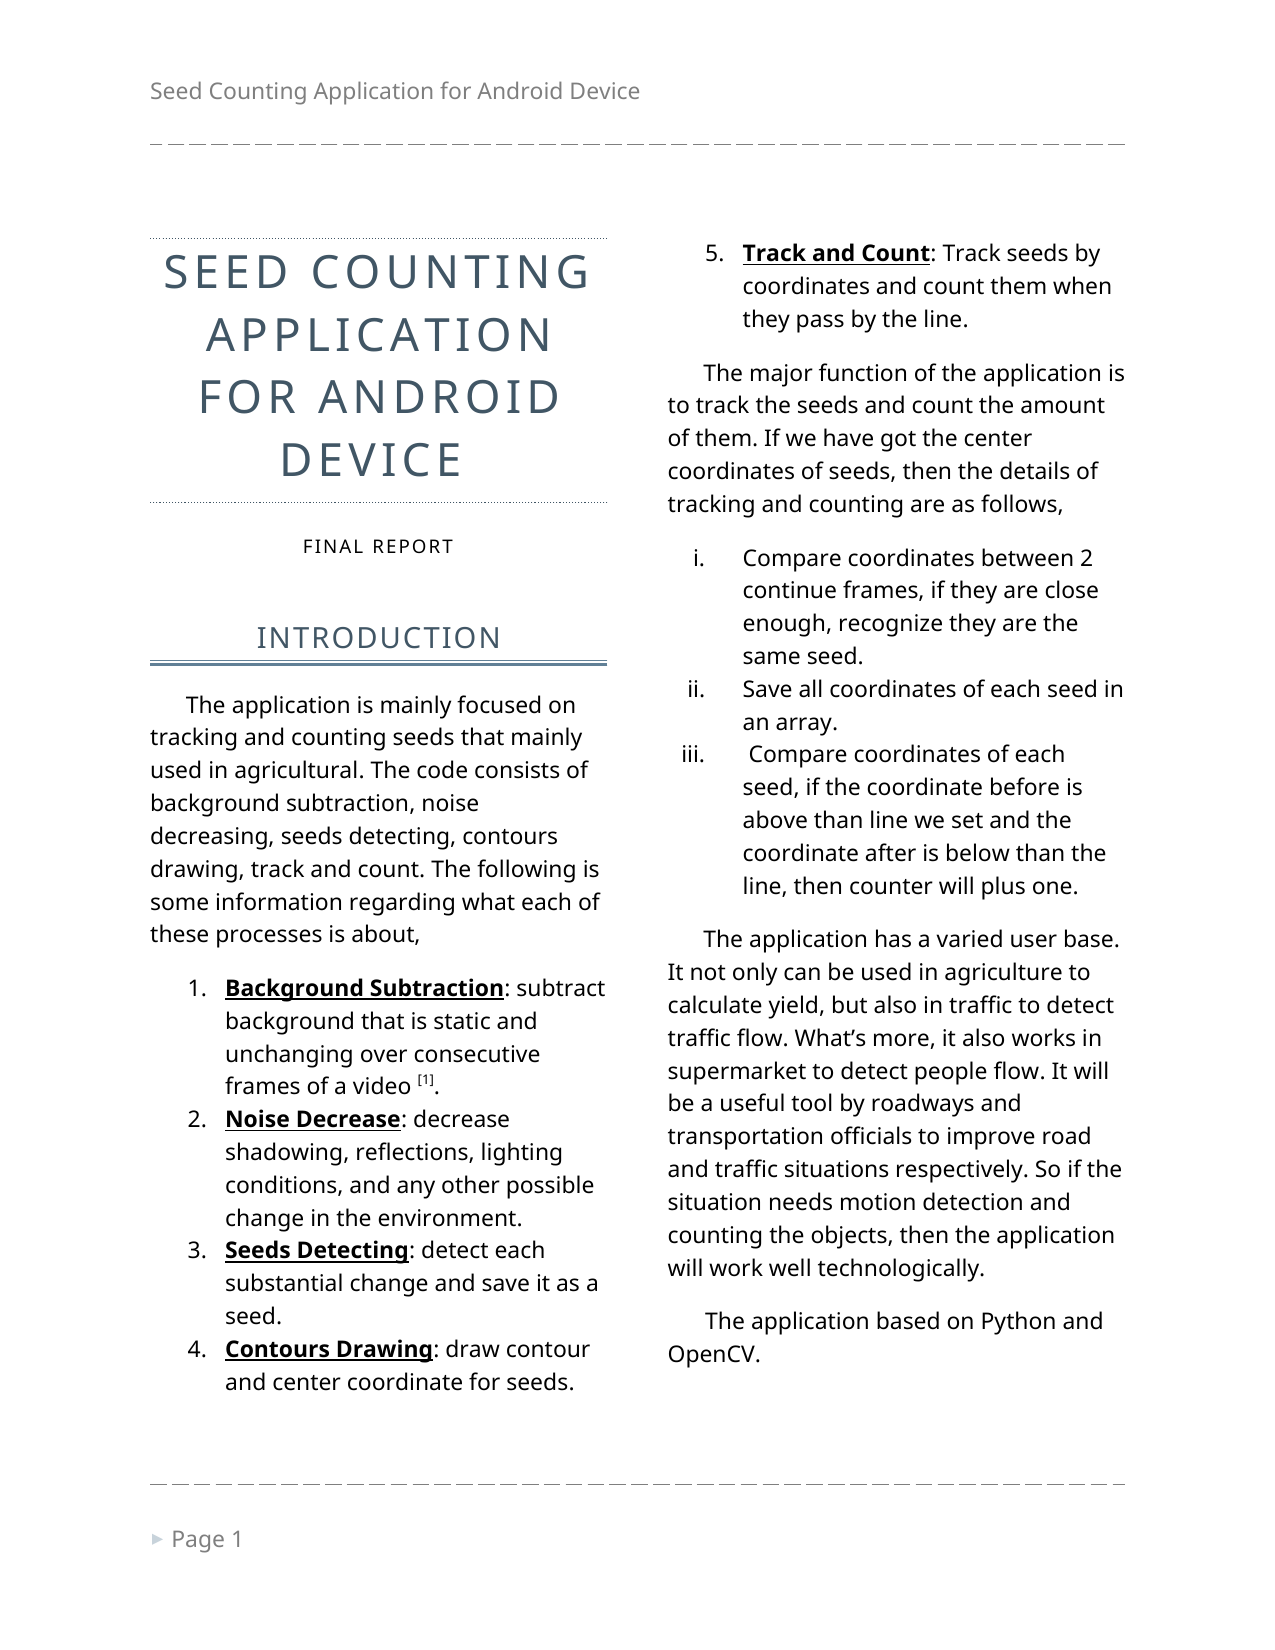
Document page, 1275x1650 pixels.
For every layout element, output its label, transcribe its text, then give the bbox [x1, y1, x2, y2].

text The application based on Python and OpenCV. [667, 1305, 1125, 1369]
text The application is mainly focused on tracking and counting seeds that mainly used in agricultural. The code consists of background subtraction, noise decreasing, seeds detecting, contours drawing, track and count. The following is some information regarding what each of these processes is about, [150, 688, 607, 949]
list Background Subtraction: subtract background that is static and unchanging over consecutive frames of a video [1]. [187, 972, 607, 1102]
list Compare coordinates between 2 continue frames, if they are close enough, recognize they are the same seed. [705, 542, 1125, 671]
list Track and Count: Track seeds by coordinates and count them when they pass by the line. [705, 237, 1125, 334]
text The application has a varied user base. It not only can be used in agriculture to calculate yield, but also in traffic to detect traffic flow. What’s more, it also works in supermarket to detect people flow. It will be a useful tool by roadways and transportation officials to improve road and traffic situations respectively. So if the situation needs motion detection and counting the objects, then the application will work well technologically. [667, 923, 1125, 1283]
list Seeds Detecting: detect each substantial change and save it as a seed. [187, 1234, 607, 1331]
list Contours Drawing: draw contour and center coordinate for seeds. [187, 1333, 607, 1397]
subtitle Introduction [150, 618, 607, 660]
list Noise Decrease: decrease shadowing, reflections, lighting conditions, and any other possible change in the environment. [187, 1103, 607, 1233]
list Save all coordinates of each seed in an array. [705, 673, 1125, 737]
text The major function of the application is to track the seeds and count the amount of them. If we have got the center coordinates of seeds, then the details of tracking and counting are as follows, [667, 357, 1125, 519]
list Compare coordinates of each seed, if the coordinate before is above than line we set and the coordinate after is below than the line, then counter will plus one. [705, 738, 1125, 901]
